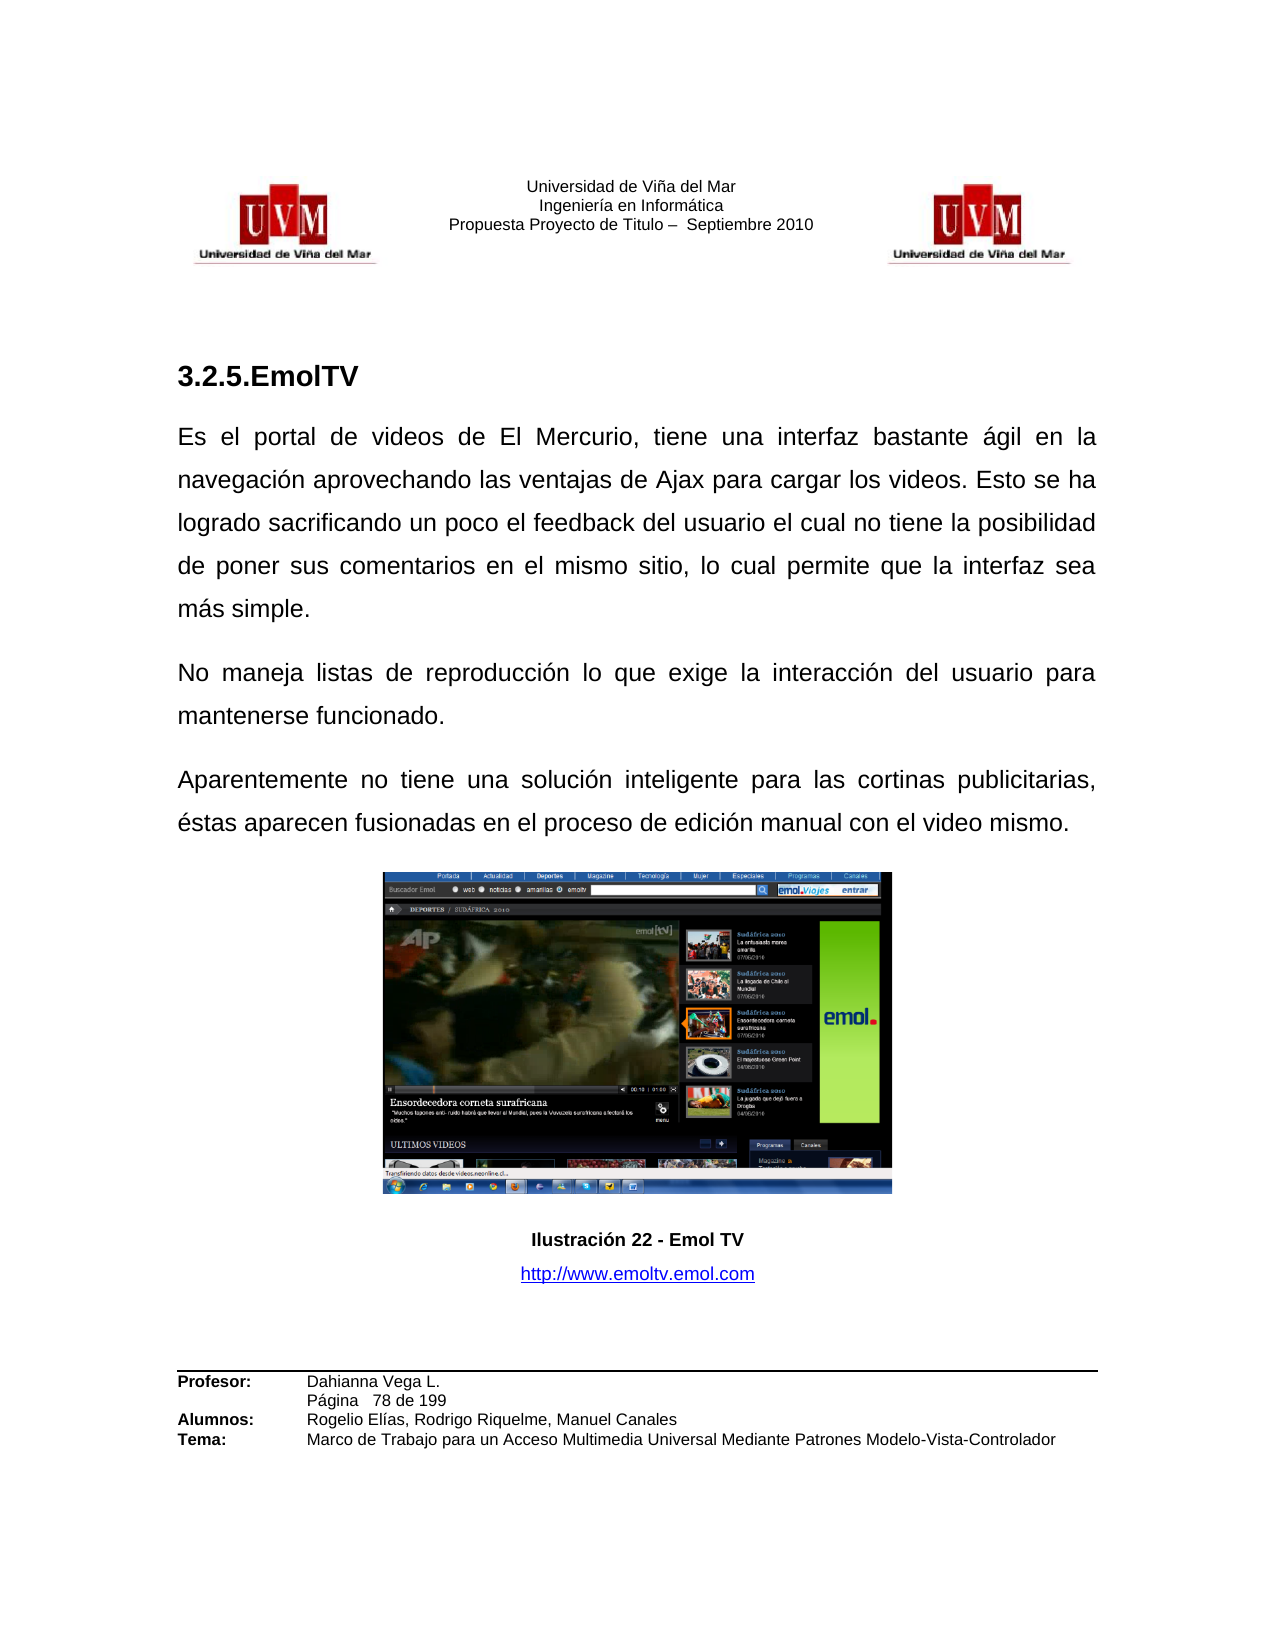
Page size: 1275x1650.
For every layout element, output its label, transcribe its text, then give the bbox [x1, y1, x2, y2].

text No maneja listas de reproducción lo que exige la interacción del usuario para mantenerse funcionado. [177, 658, 1098, 730]
picture [871, 176, 1084, 267]
text Ilustración 22 - Emol TV [177, 1229, 1098, 1251]
text Es el portal de videos de El Mercurio, tiene una interfaz bastante ágil en la navegación aprovechando las ventajas de Ajax para cargar los videos. Esto se ha logrado sacrificando un poco el feedback del usuario el cual no tiene la posibilidad de poner sus comentarios en el mismo sitio, lo cual permite que la interfaz sea más simple. [177, 422, 1098, 623]
picture [177, 176, 390, 267]
subtitle 3.2.5.EmolTV [177, 359, 1098, 392]
text Aparentemente no tiene una solución inteligente para las cortinas publicitarias, éstas aparecen fusionadas en el proceso de edición manual con el video mismo. [177, 765, 1098, 837]
picture [382, 872, 893, 1194]
text http://www.emoltv.emol.com [177, 1263, 1098, 1284]
